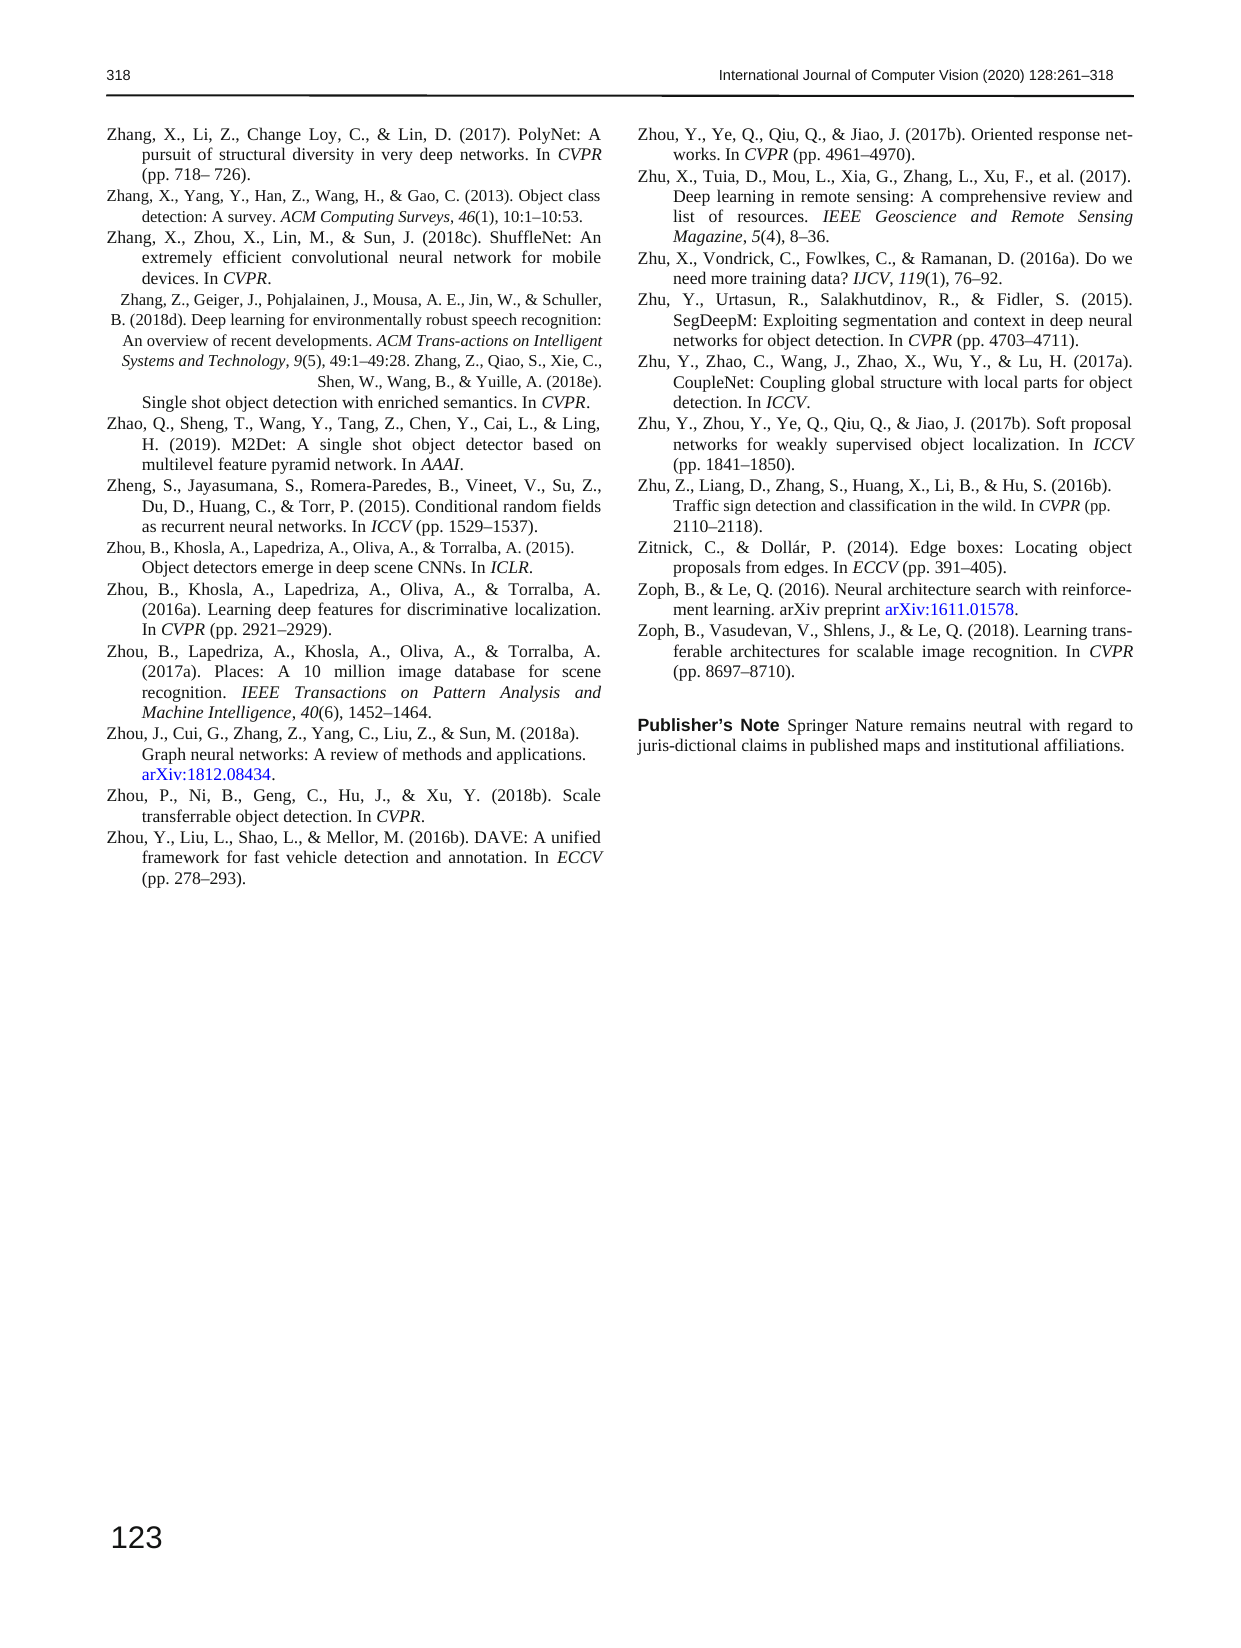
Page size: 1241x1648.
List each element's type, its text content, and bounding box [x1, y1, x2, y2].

text Traffic sign detection and classification in the wild. In CVPR (pp. [673, 496, 1133, 515]
text Zhu, Y., Zhao, C., Wang, J., Zhao, X., Wu, Y., & Lu, H. (2017a). CoupleNet: Coupling global structure with local parts for object detection. In ICCV. [637, 352, 1133, 412]
text Zhu, X., Tuia, D., Mou, L., Xia, G., Zhang, L., Xu, F., et al. (2017). Deep learning in remote sensing: A comprehensive review and list of resources. IEEE Geoscience and Remote Sensing Magazine, 5(4), 8–36. [637, 165, 1133, 247]
text Zhu, X., Vondrick, C., Fowlkes, C., & Ramanan, D. (2016a). Do we need more training data? IJCV, 119(1), 76–92. [637, 248, 1133, 288]
text Zhou, B., Khosla, A., Lapedriza, A., Oliva, A., & Torralba, A. (2016a). Learning deep features for discriminative localization. In CVPR (pp. 2921–2929). [106, 579, 602, 639]
text Zhou, J., Cui, G., Zhang, Z., Yang, C., Liu, Z., & Sun, M. (2018a). [106, 723, 602, 743]
text 2110–2118). [673, 516, 1133, 536]
text Zhou, Y., Ye, Q., Qiu, Q., & Jiao, J. (2017b). Oriented response net-works. In CVPR (pp. 4961–4970). [637, 124, 1133, 164]
text 123 [110, 1519, 1133, 1555]
text Zhang, X., Li, Z., Change Loy, C., & Lin, D. (2017). PolyNet: A pursuit of structural diversity in very deep networks. In CVPR (pp. 718– 726). [106, 124, 602, 184]
text Zhou, B., Lapedriza, A., Khosla, A., Oliva, A., & Torralba, A. (2017a). Places: A 10 million image database for scene recognition. IEEE Transactions on Pattern Analysis and Machine Intelligence, 40(6), 1452–1464. [106, 641, 602, 722]
text Zhao, Q., Sheng, T., Wang, Y., Tang, Z., Chen, Y., Cai, L., & Ling, H. (2019). M2Det: A single shot object detector based on multilevel feature pyramid network. In AAAI. [106, 413, 602, 474]
text Zhou, B., Khosla, A., Lapedriza, A., Oliva, A., & Torralba, A. (2015). [106, 537, 602, 557]
text Zitnick, C., & Dollár, P. (2014). Edge boxes: Locating object proposals from edges. In ECCV (pp. 391–405). [637, 538, 1133, 578]
text arXiv:1812.08434. [142, 764, 602, 784]
text Zhu, Z., Liang, D., Zhang, S., Huang, X., Li, B., & Hu, S. (2016b). [637, 474, 1133, 495]
text Single shot object detection with enriched semantics. In CVPR. [142, 392, 602, 412]
text Graph neural networks: A review of methods and applications. [142, 743, 602, 764]
text Zoph, B., Vasudevan, V., Shlens, J., & Le, Q. (2018). Learning trans-ferable architectures for scalable image recognition. In CVPR (pp. 8697–8710). [637, 620, 1133, 681]
text Zhu, Y., Urtasun, R., Salakhutdinov, R., & Fidler, S. (2015). SegDeepM: Exploiting segmentation and context in deep neural networks for object detection. In CVPR (pp. 4703–4711). [637, 289, 1133, 350]
text Zhu, Y., Zhou, Y., Ye, Q., Qiu, Q., & Jiao, J. (2017b). Soft proposal networks for weakly supervised object localization. In ICCV (pp. 1841–1850). [637, 413, 1133, 474]
text Publisher’s Note Springer Nature remains neutral with regard to juris-dictional claims in published maps and institutional affiliations. [637, 714, 1133, 756]
text Zheng, S., Jayasumana, S., Romera-Paredes, B., Vineet, V., Su, Z., Du, D., Huang, C., & Torr, P. (2015). Conditional random fields as recurrent neural networks. In ICCV (pp. 1529–1537). [106, 476, 602, 536]
text 318 International Journal of Computer Vision (2020) 128:261–318 [106, 67, 1133, 83]
text Object detectors emerge in deep scene CNNs. In ICLR. [142, 557, 602, 578]
text Zhou, P., Ni, B., Geng, C., Hu, J., & Xu, Y. (2018b). Scale transferrable object detection. In CVPR. [106, 786, 602, 826]
text Zhang, Z., Geiger, J., Pohjalainen, J., Mousa, A. E., Jin, W., & Schuller, B. (2018d). Deep learning for environmentally robust speech recognition: An overview of recent developments. ACM Trans-actions on Intelligent Systems and Technology, 9(5), 49:1–49:28. Zhang, Z., Qiao, S., Xie, C., Shen, W., Wang, B., & Yuille, A. (2018e). [106, 289, 602, 391]
text Zhou, Y., Liu, L., Shao, L., & Mellor, M. (2016b). DAVE: A unified framework for fast vehicle detection and annotation. In ECCV (pp. 278–293). [106, 827, 602, 888]
text Zoph, B., & Le, Q. (2016). Neural architecture search with reinforce-ment learning. arXiv preprint arXiv:1611.01578. [637, 579, 1133, 619]
text Zhang, X., Yang, Y., Han, Z., Wang, H., & Gao, C. (2013). Object class detection: A survey. ACM Computing Surveys, 46(1), 10:1–10:53. [106, 186, 602, 226]
text Zhang, X., Zhou, X., Lin, M., & Sun, J. (2018c). ShuffleNet: An extremely efficient convolutional neural network for mobile devices. In CVPR. [106, 227, 602, 288]
